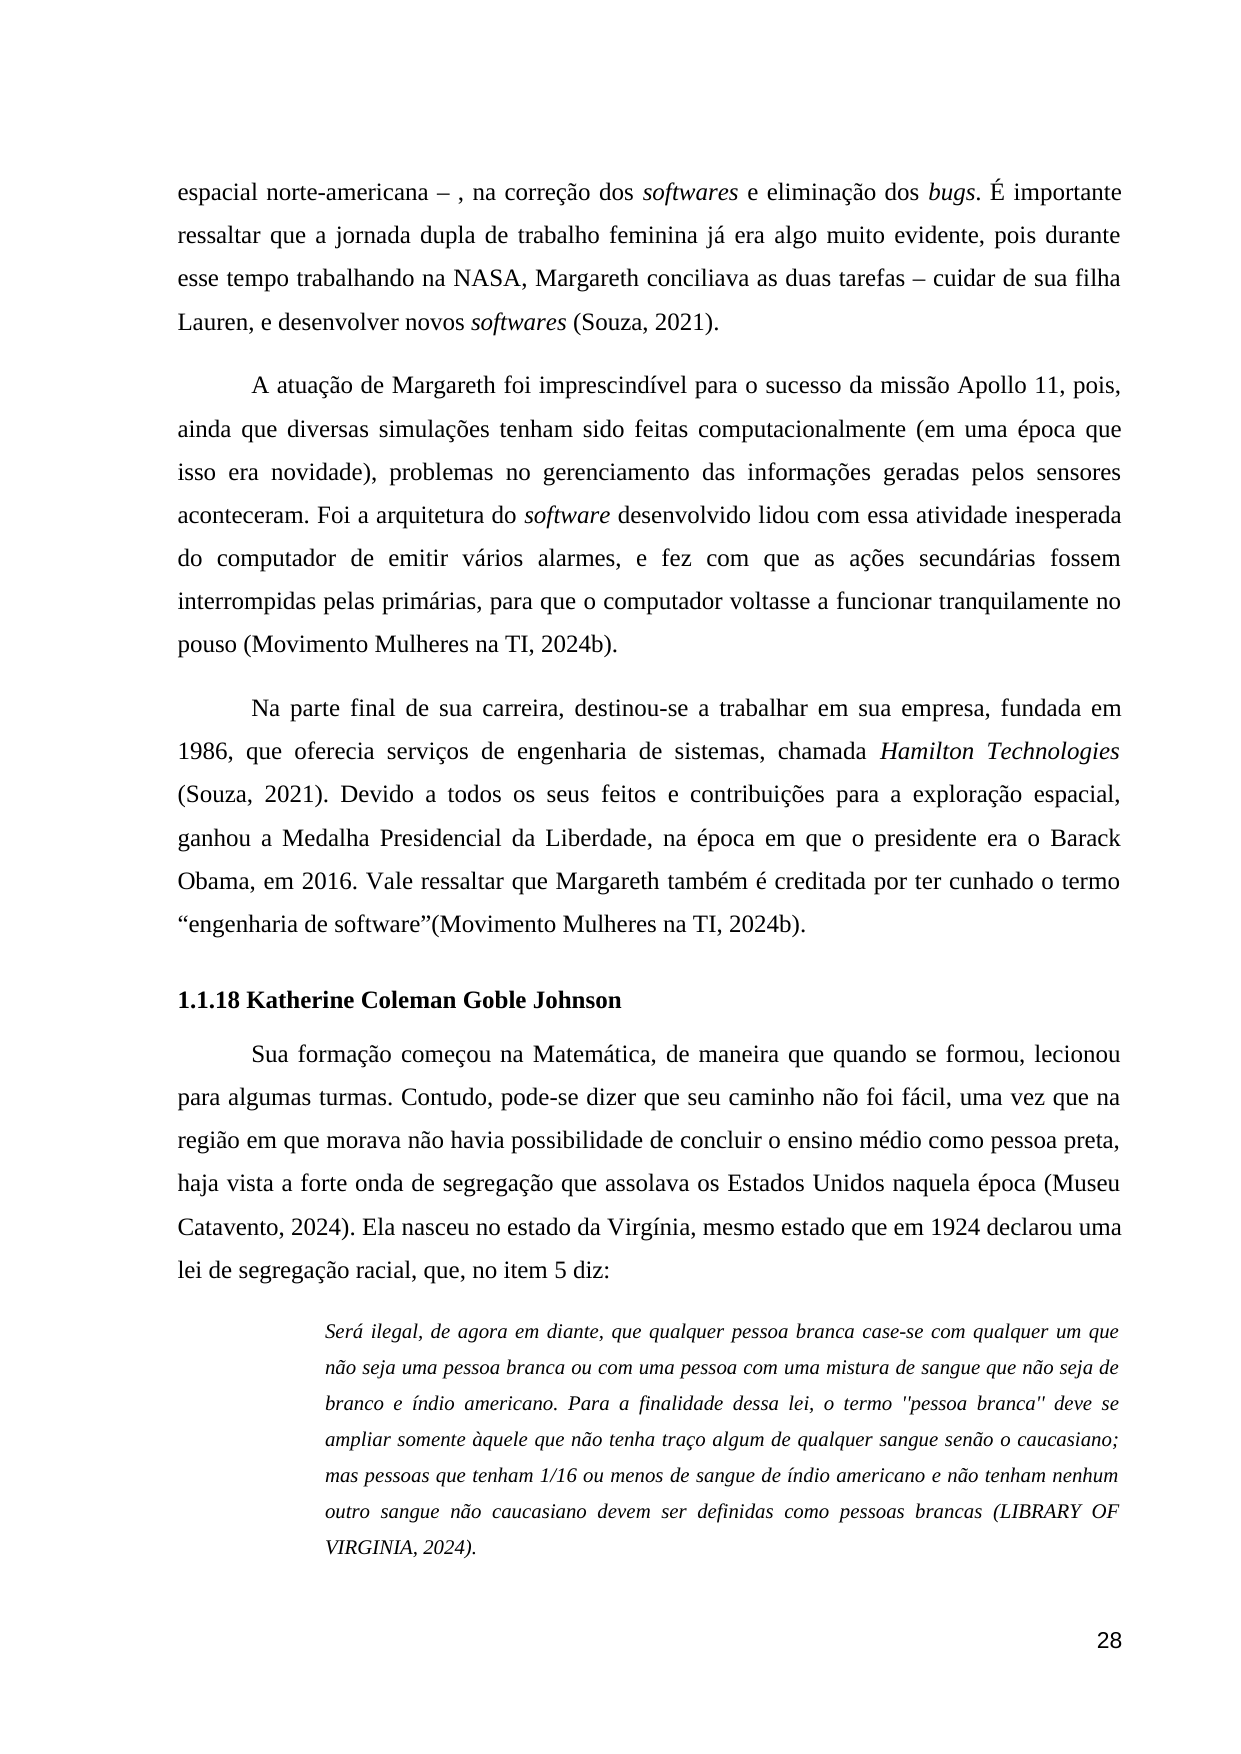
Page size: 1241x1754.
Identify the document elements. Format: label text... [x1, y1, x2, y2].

subtitle 1.1.18 Katherine Coleman Goble Johnson [177, 985, 1122, 1014]
text A atuação de Margareth foi imprescindível para o sucesso da missão Apollo 11, pois, ainda que diversas simulações tenham sido feitas computacionalmente (em uma época que isso era novidade), problemas no gerenciamento das informações geradas pelos sensores aconteceram. Foi a arquitetura do software desenvolvido lidou com essa atividade inesperada do computador de emitir vários alarmes, e fez com que as ações secundárias fossem interrompidas pelas primárias, para que o computador voltasse a funcionar tranquilamente no pouso (Movimento Mulheres na TI, 2024b). [177, 371, 1122, 658]
text Sua formação começou na Matemática, de maneira que quando se formou, lecionou para algumas turmas. Contudo, pode-se dizer que seu caminho não foi fácil, uma vez que na região em que morava não havia possibilidade de concluir o ensino médio como pessoa preta, haja vista a forte onda de segregação que assolava os Estados Unidos naquela época (Museu Catavento, 2024). Ela nasceu no estado da Virgínia, mesmo estado que em 1924 declarou uma lei de segregação racial, que, no item 5 diz: [177, 1039, 1122, 1283]
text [177, 177, 1122, 335]
text Na parte final de sua carreira, destinou-se a trabalhar em sua empresa, fundada em 1986, que oferecia serviços de engenharia de sistemas, chamada Hamilton Technologies (Souza, 2021). Devido a todos os seus feitos e contribuições para a exploração espacial, ganhou a Medalha Presidencial da Liberdade, na época em que o presidente era o Barack Obama, em 2016. Vale ressaltar que Margareth também é creditada por ter cunhado o termo “engenharia de software”(Movimento Mulheres na TI, 2024b). [177, 693, 1122, 938]
text Será ilegal, de agora em diante, que qualquer pessoa branca case-se com qualquer um que não seja uma pessoa branca ou com uma pessoa com uma mistura de sangue que não seja de branco e índio americano. Para a finalidade dessa lei, o termo ''pessoa branca'' deve se ampliar somente àquele que não tenha traço algum de qualquer sangue senão o caucasiano; mas pessoas que tenham 1/16 ou menos de sangue de índio americano e não tenham nenhum outro sangue não caucasiano devem ser definidas como pessoas brancas (LIBRARY OF VIRGINIA, 2024). [325, 1319, 1122, 1559]
